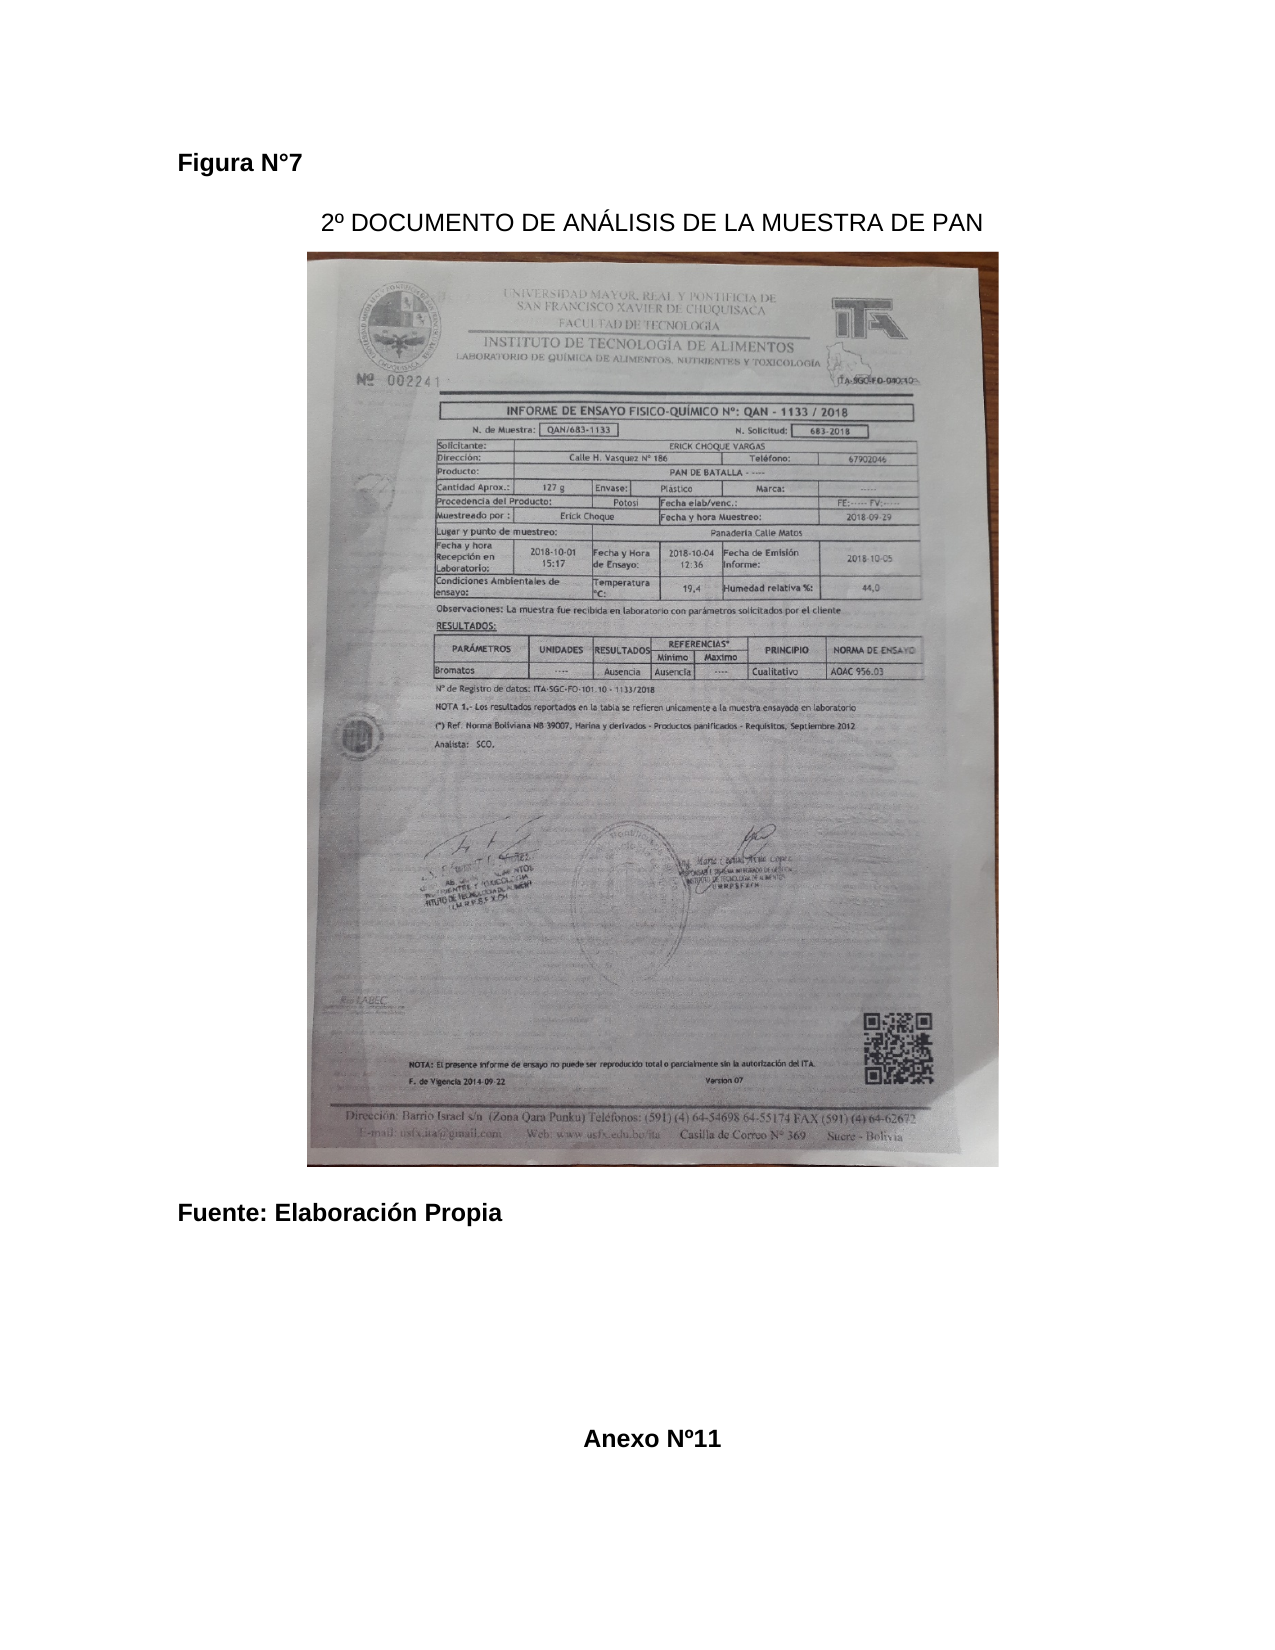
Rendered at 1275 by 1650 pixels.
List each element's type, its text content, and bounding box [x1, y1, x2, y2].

text Anexo Nº11 [177, 1424, 1127, 1453]
text Fuente: Elaboración Propia [177, 1197, 1127, 1226]
text Figura N°7 [177, 148, 1127, 176]
picture [307, 253, 999, 1167]
